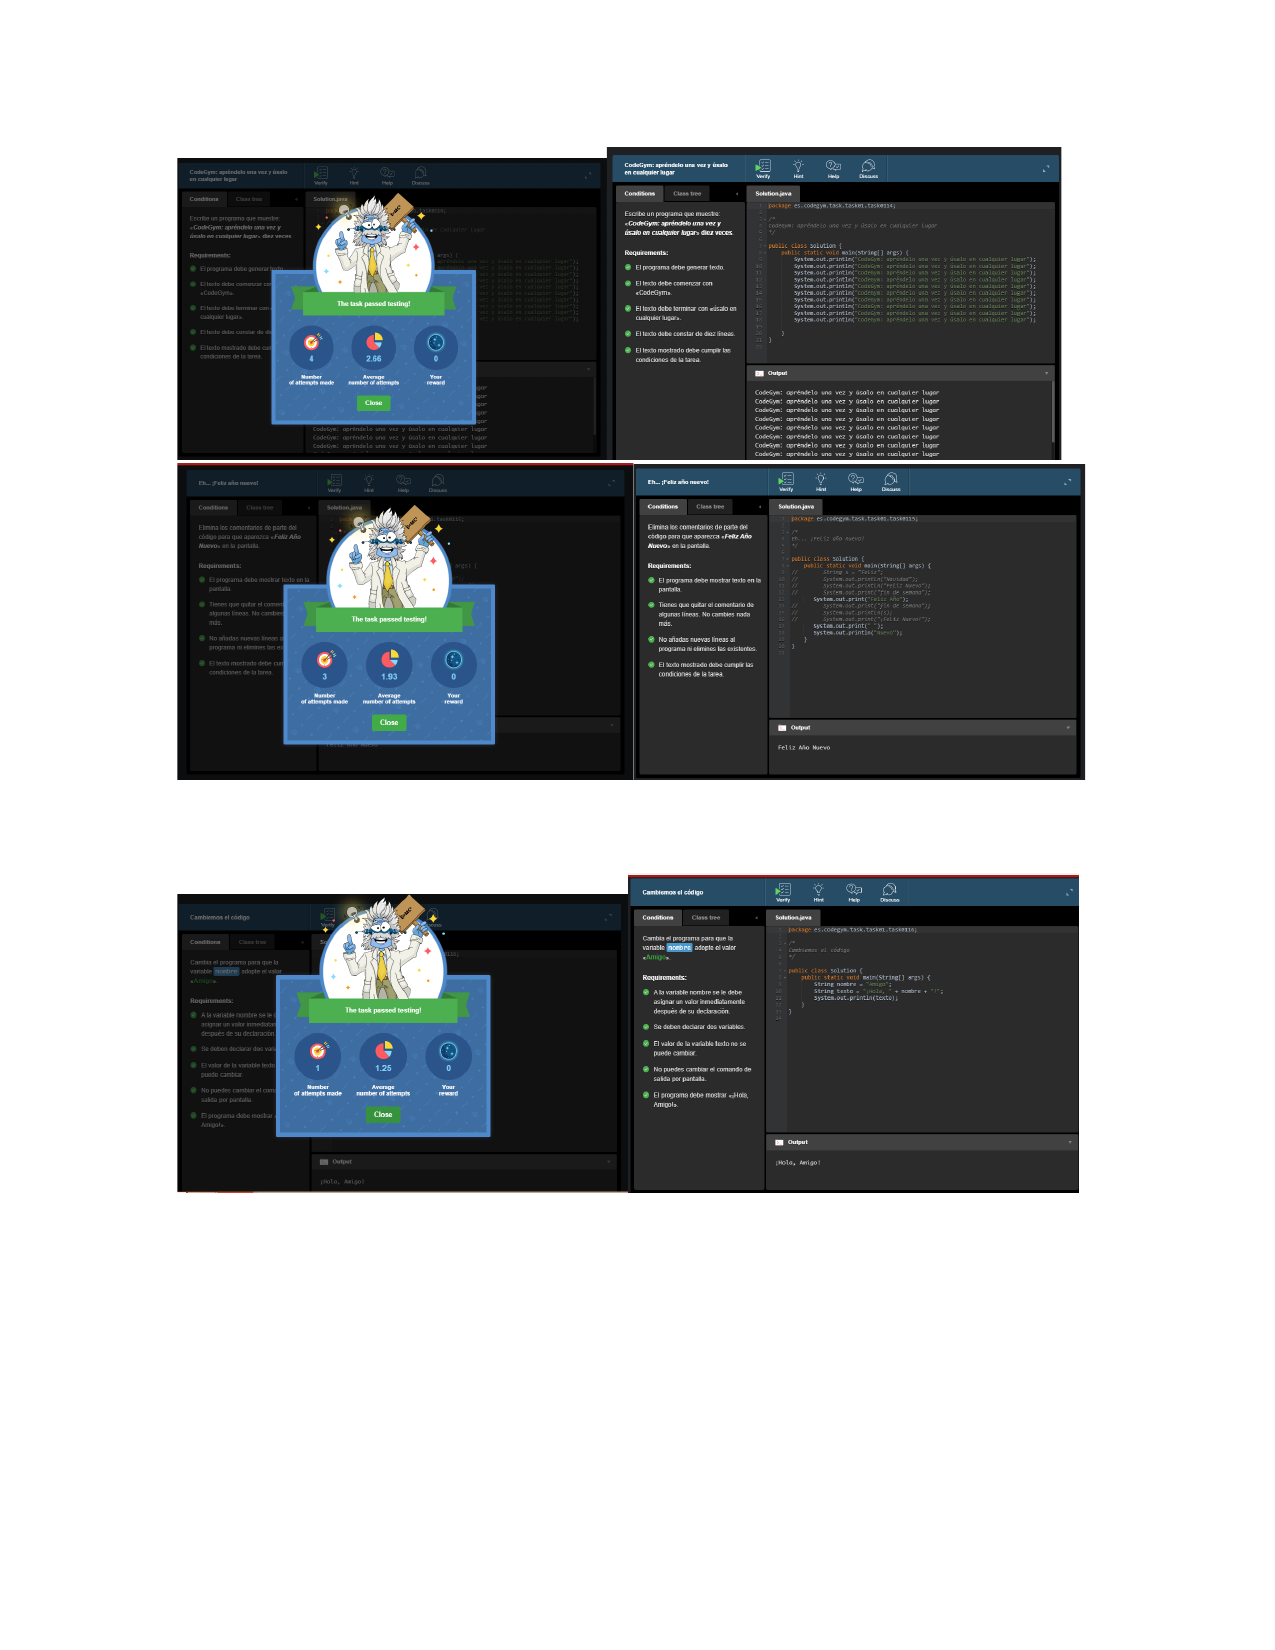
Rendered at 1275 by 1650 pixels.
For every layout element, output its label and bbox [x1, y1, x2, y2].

picture [177, 463, 1085, 780]
picture [177, 873, 1079, 1193]
picture [177, 147, 1062, 460]
